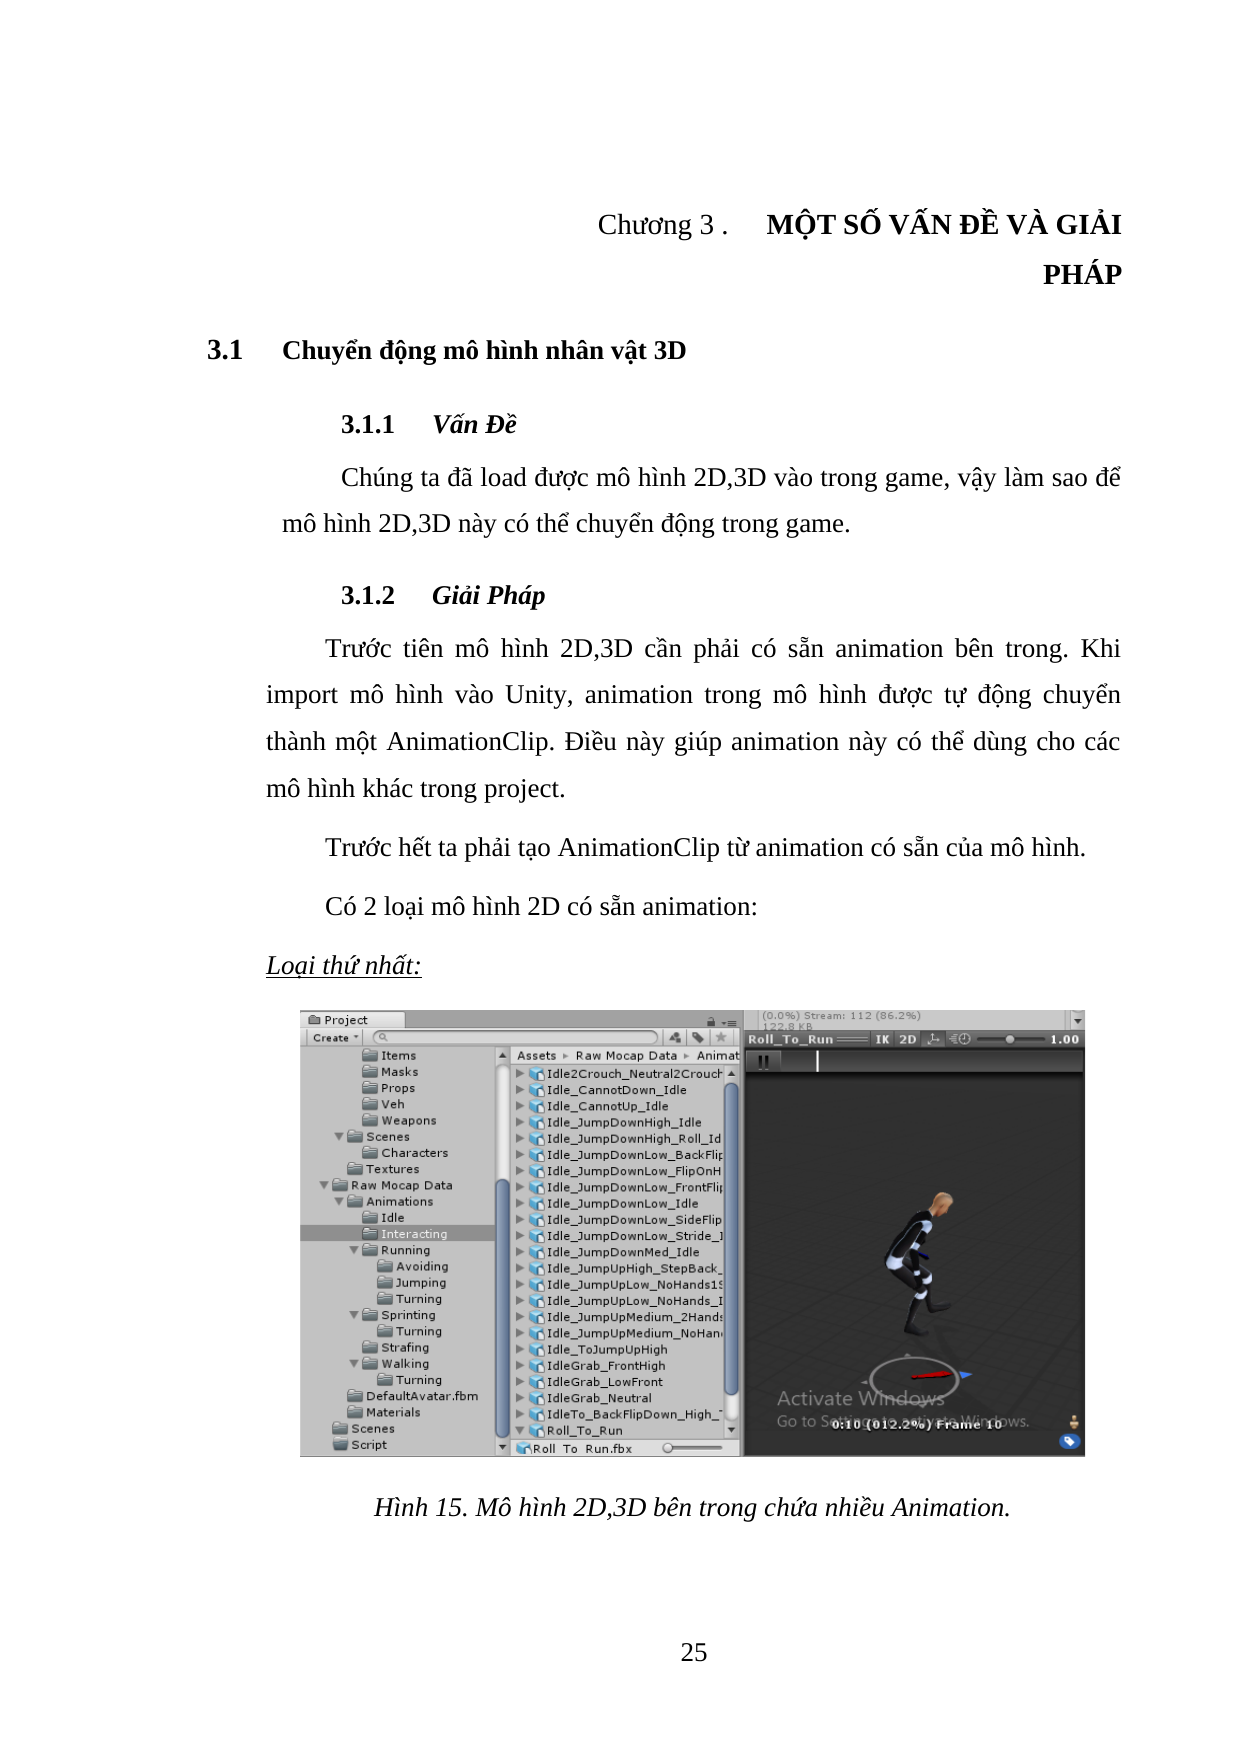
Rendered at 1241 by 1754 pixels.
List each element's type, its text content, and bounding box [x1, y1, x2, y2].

subtitle Vấn Đề [282, 408, 1122, 439]
text Trước hết ta phải tạo AnimationClip từ animation có sẵn của mô hình. [266, 831, 1122, 862]
text Loại thứ nhất: [207, 949, 1122, 981]
subtitle MỘT SỐ VẤN ĐỀ VÀ GIẢI PHÁP [563, 207, 1122, 291]
text Có 2 loại mô hình 2D có sẵn animation: [266, 890, 1122, 921]
text Trước tiên mô hình 2D,3D cần phải có sẵn animation bên trong. Khi import mô hình vào Unity, animation trong mô hình được tự động chuyển thành một AnimationClip. Điều này giúp animation này có thể dùng cho các mô hình khác trong project. [266, 632, 1122, 803]
subtitle Chuyển động mô hình nhân vật 3D [207, 332, 1122, 366]
subtitle Giải Pháp [282, 579, 1122, 610]
picture [300, 1010, 1086, 1457]
text Chúng ta đã load được mô hình 2D,3D vào trong game, vậy làm sao để mô hình 2D,3D này có thể chuyển động trong game. [282, 461, 1122, 538]
